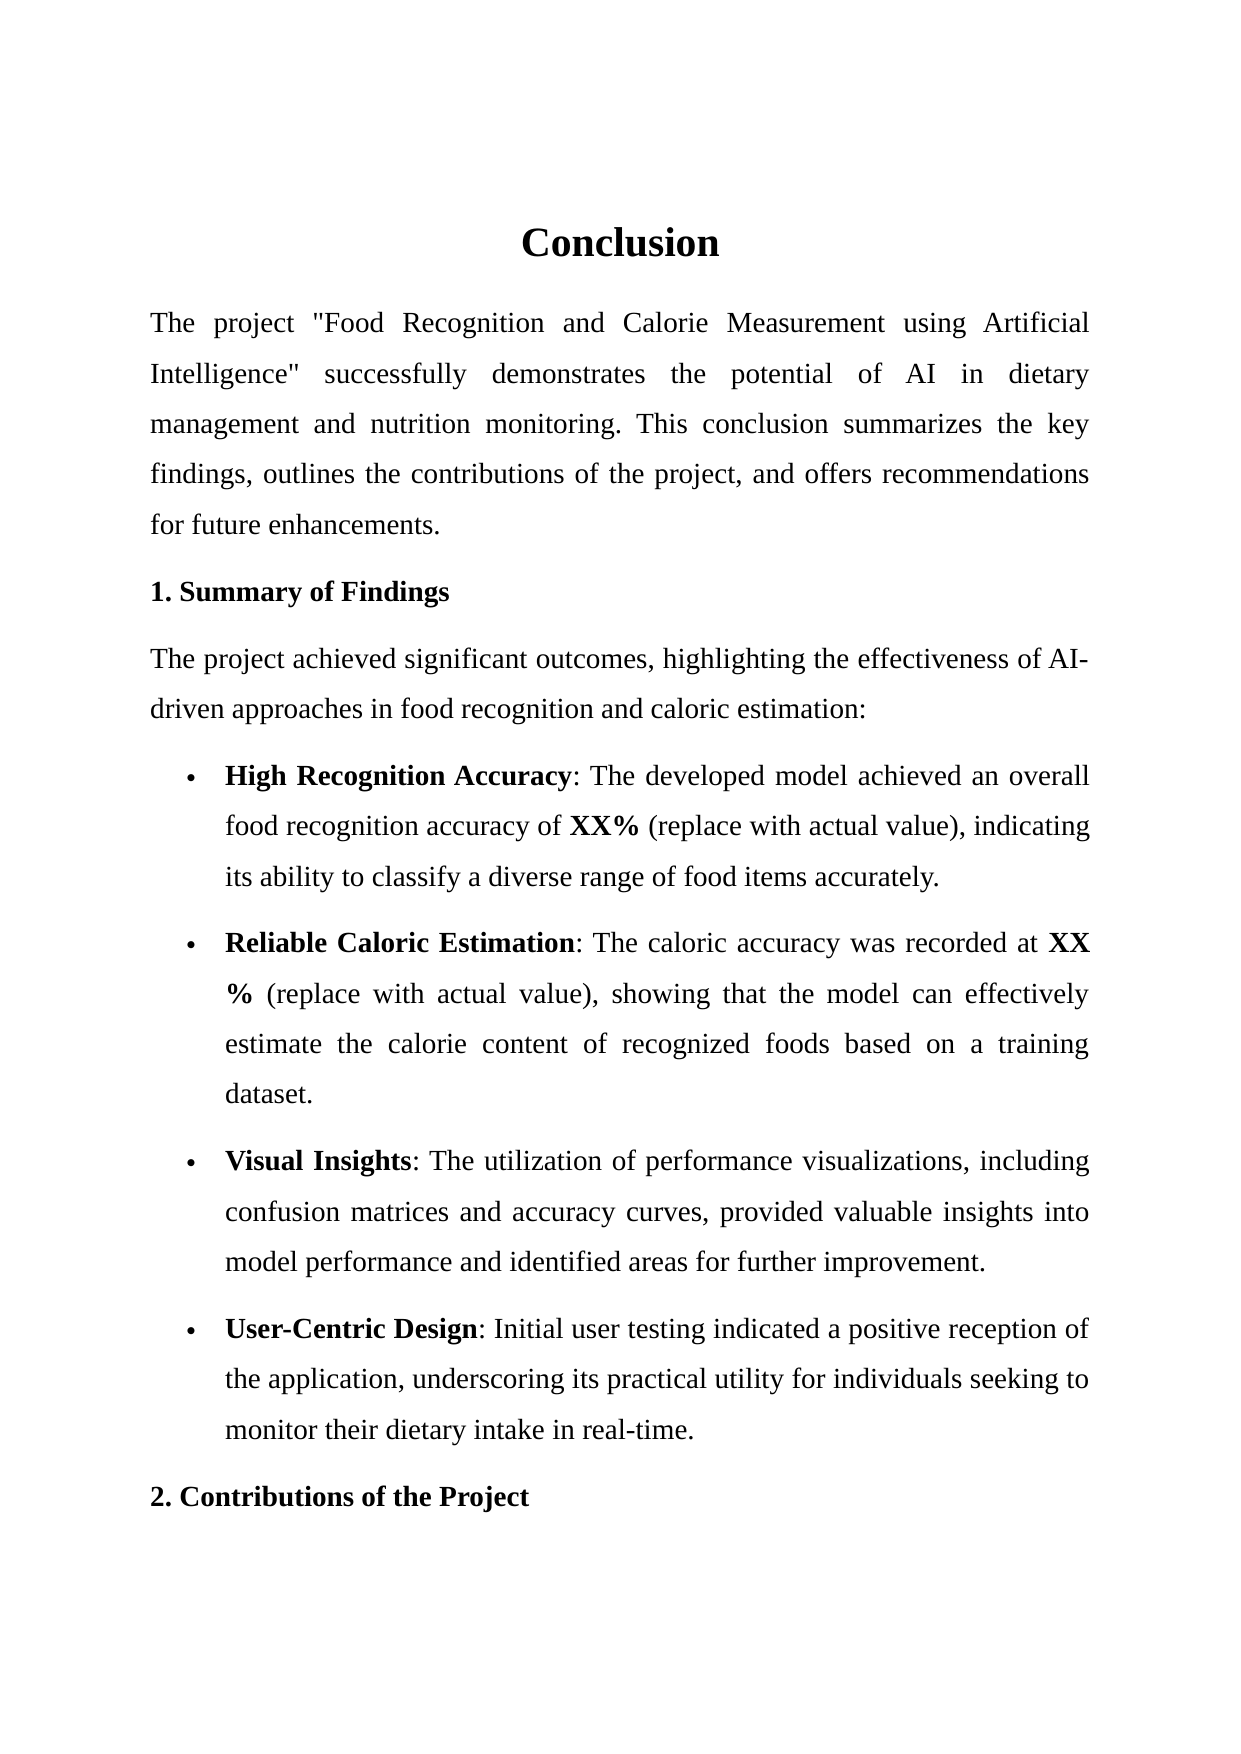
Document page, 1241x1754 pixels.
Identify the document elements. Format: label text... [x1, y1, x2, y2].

text The project achieved significant outcomes, highlighting the effectiveness of AI-driven approaches in food recognition and caloric estimation: [150, 641, 1090, 724]
list High Recognition Accuracy: The developed model achieved an overall food recognition accuracy of XX% (replace with actual value), indicating its ability to classify a diverse range of food items accurately. [187, 758, 1090, 892]
text The project "Food Recognition and Calorie Measurement using Artificial Intelligence" successfully demonstrates the potential of AI in dietary management and nutrition monitoring. This conclusion summarizes the key findings, outlines the contributions of the project, and offers recommendations for future enhancements. [150, 306, 1090, 540]
text Conclusion [150, 217, 1090, 265]
list User-Centric Design: Initial user testing indicated a positive reception of the application, underscoring its practical utility for individuals seeking to monitor their dietary intake in real-time. [187, 1311, 1090, 1445]
text 1. Summary of Findings [150, 574, 1090, 607]
list Reliable Caloric Estimation: The caloric accuracy was recorded at XX% (replace with actual value), showing that the model can effectively estimate the calorie content of recognized foods based on a training dataset. [187, 926, 1090, 1110]
text 2. Contributions of the Project [150, 1479, 1090, 1512]
list Visual Insights: The utilization of performance visualizations, including confusion matrices and accuracy curves, provided valuable insights into model performance and identified areas for further improvement. [187, 1143, 1090, 1278]
